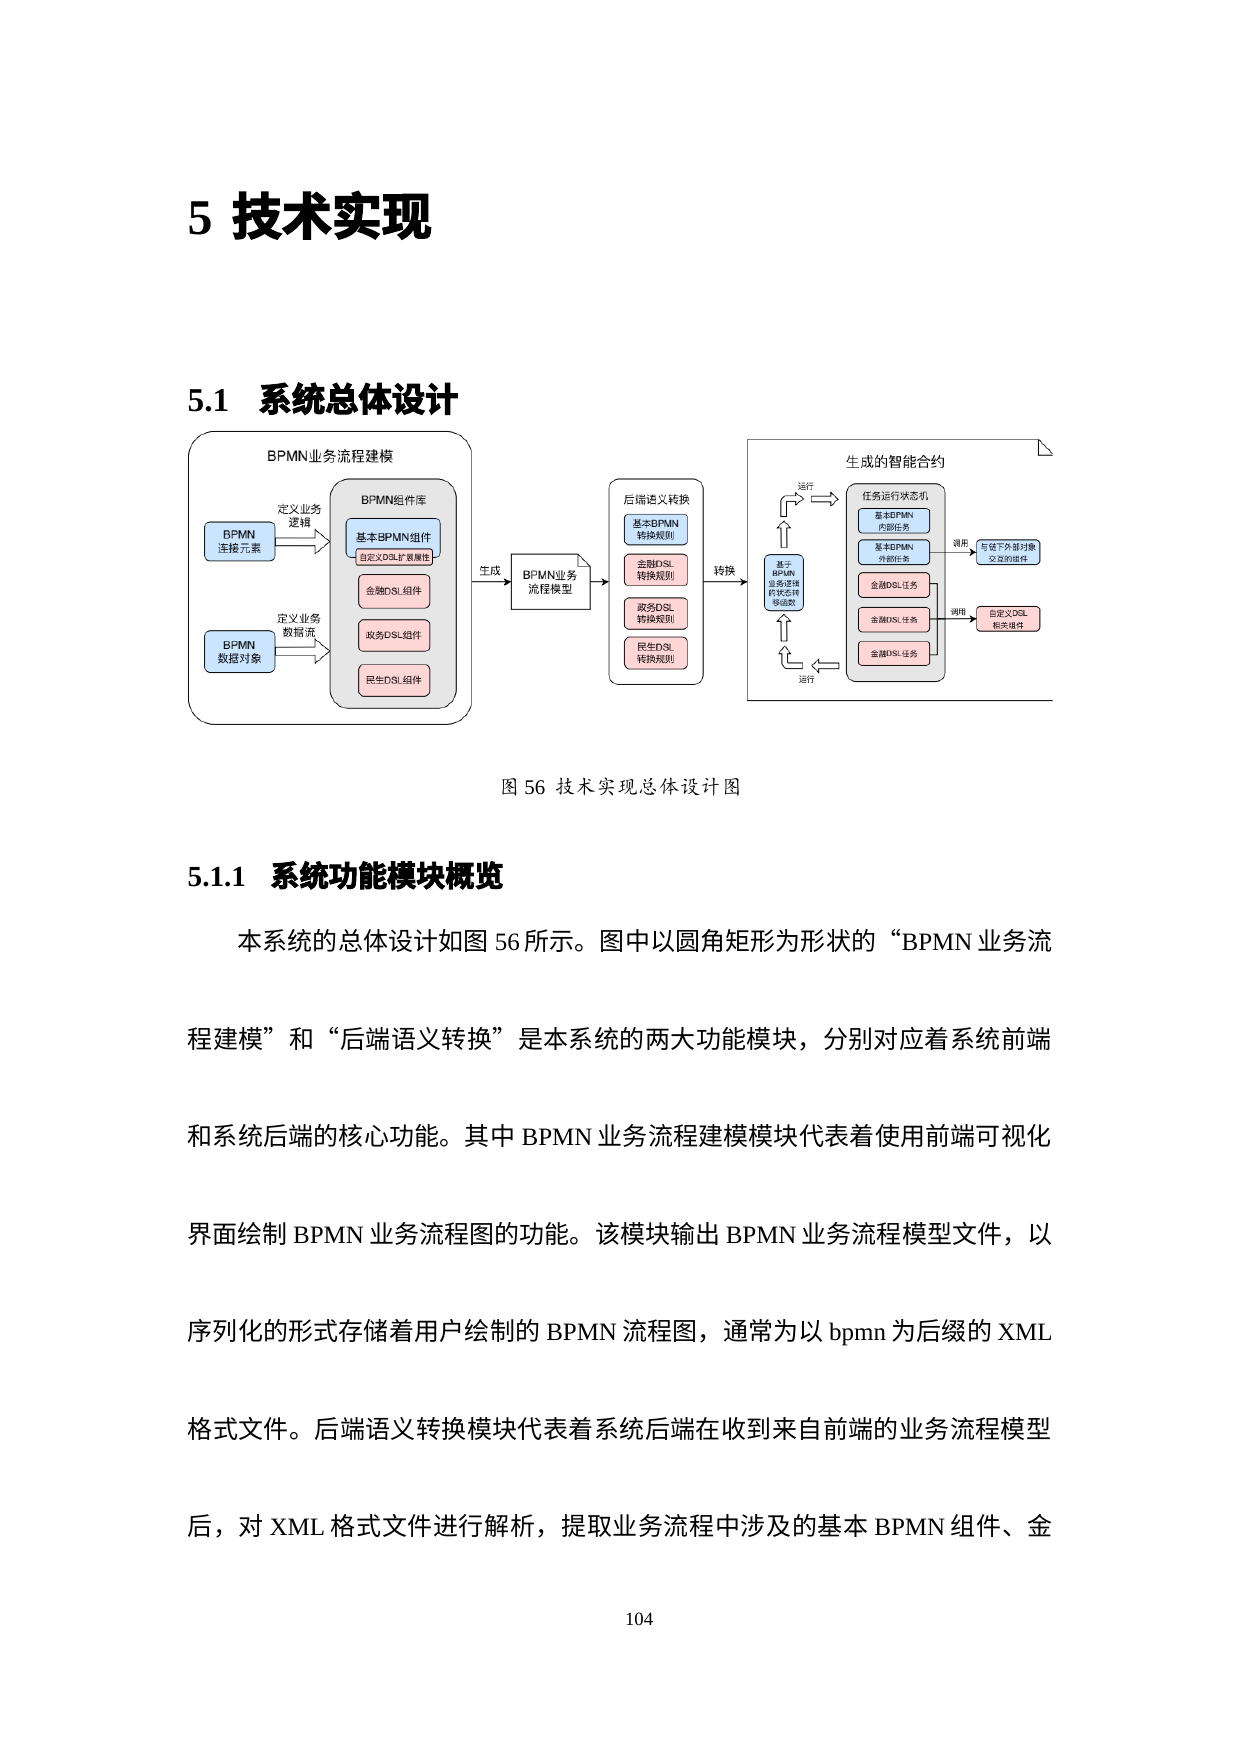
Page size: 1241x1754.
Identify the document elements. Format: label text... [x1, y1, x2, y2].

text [187, 907, 1053, 1557]
subtitle 系统总体设计 [187, 366, 1053, 430]
text 图 56 技术实现总体设计图 [187, 770, 1053, 803]
subtitle 系统功能模块概览 [187, 842, 1053, 907]
subtitle 技术实现 [187, 182, 1053, 247]
